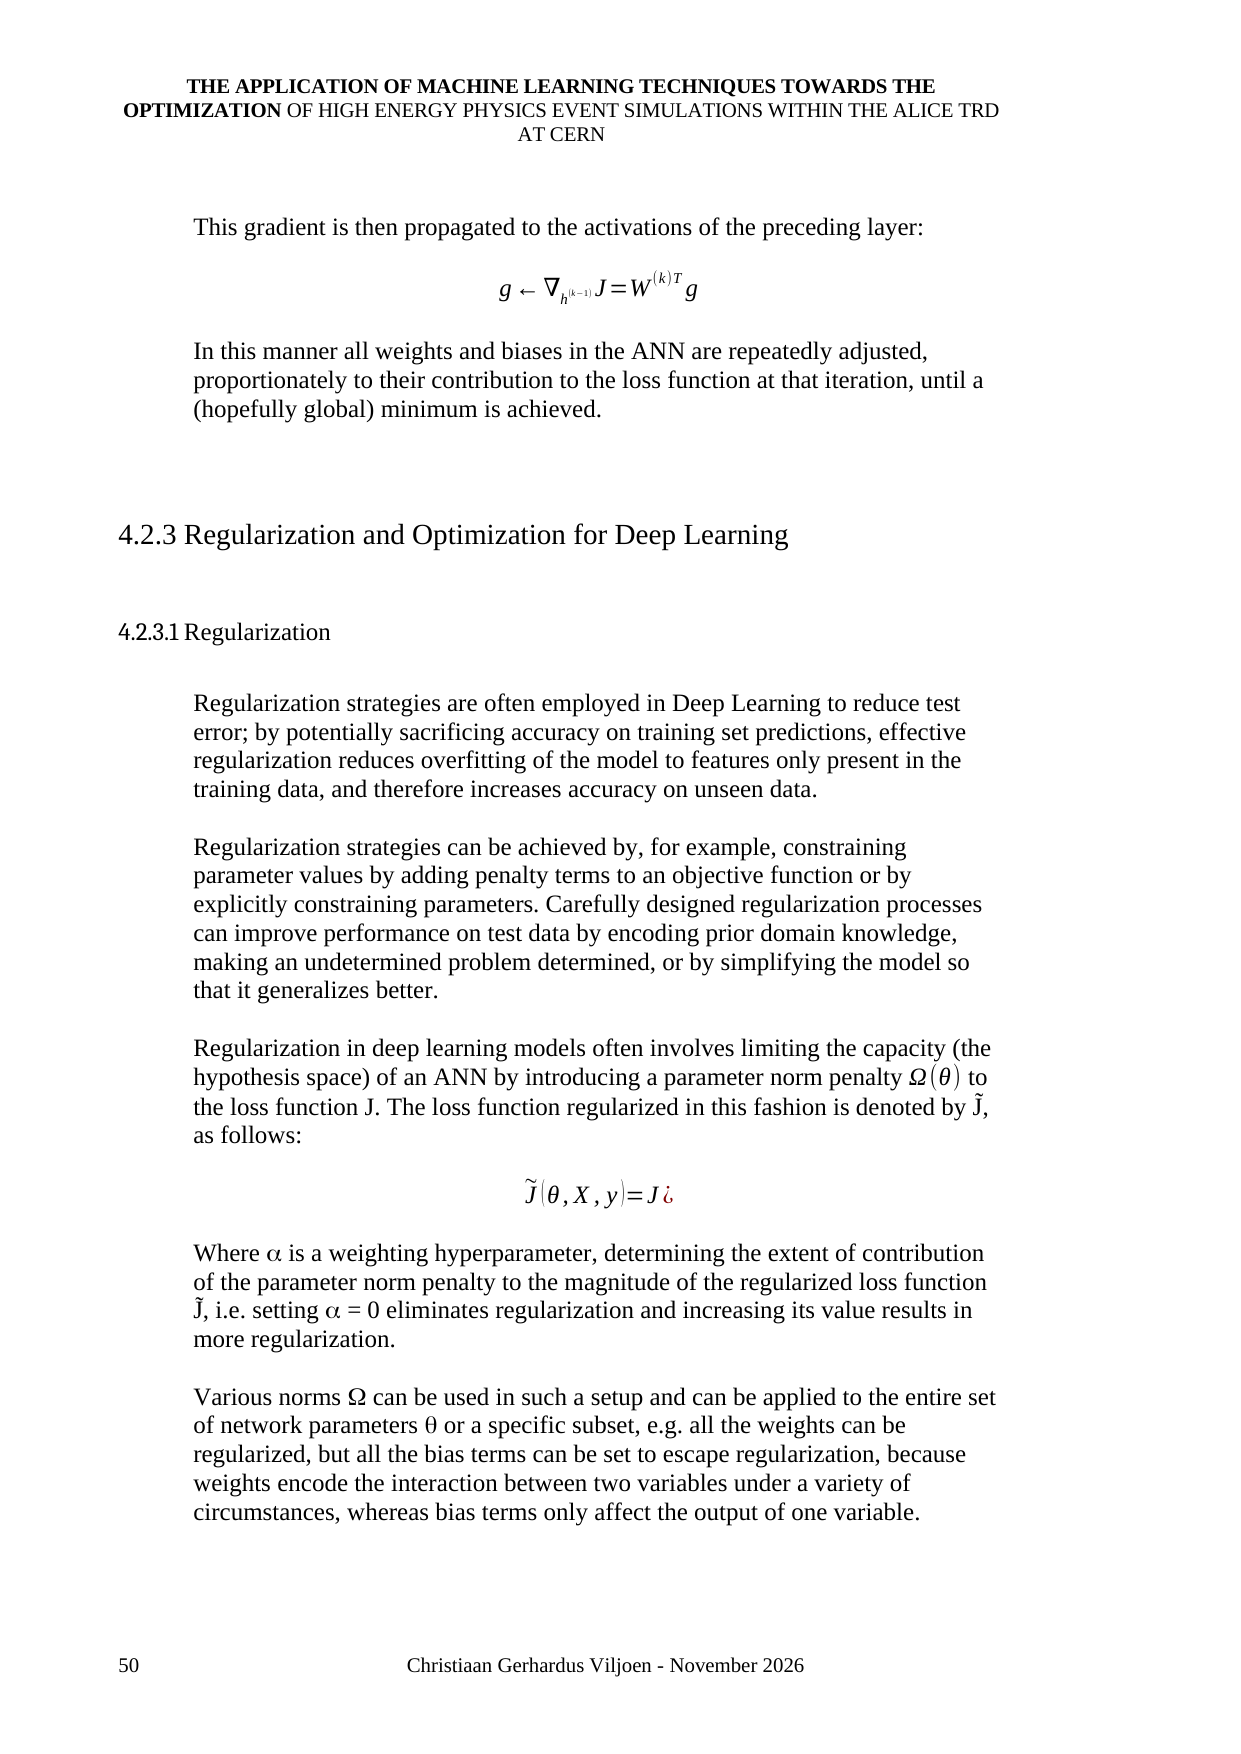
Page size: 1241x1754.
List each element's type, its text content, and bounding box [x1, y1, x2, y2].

text In this manner all weights and biases in the ANN are repeatedly adjusted, proportionately to their contribution to the loss function at that iteration, until a (hopefully global) minimum is achieved. [193, 336, 1004, 422]
subtitle Regularization [118, 617, 1004, 647]
text Regularization in deep learning models often involves limiting the capacity (the hypothesis space) of an ANN by introducing a parameter norm penalty to the loss function J. The loss function regularized in this fashion is denoted by J̃, as follows: [193, 1033, 1004, 1149]
text Regularization strategies can be achieved by, for example, constraining parameter values by adding penalty terms to an objective function or by explicitly constraining parameters. Carefully designed regularization processes can improve performance on test data by encoding prior domain knowledge, making an undetermined problem determined, or by simplifying the model so that it generalizes better. [193, 832, 1004, 1004]
text Various norms can be used in such a setup and can be applied to the entire set of network parameters or a specific subset, e.g. all the weights can be regularized, but all the bias terms can be set to escape regularization, because weights encode the interaction between two variables under a variety of circumstances, whereas bias terms only affect the output of one variable. [193, 1382, 1004, 1526]
text This gradient is then propagated to the activations of the preceding layer: [193, 212, 1004, 241]
text Regularization strategies are often employed in Deep Learning to reduce test error; by potentially sacrificing accuracy on training set predictions, effective regularization reduces overfitting of the model to features only present in the training data, and therefore increases accuracy on unseen data. [193, 688, 1004, 803]
text Where is a weighting hyperparameter, determining the extent of contribution of the parameter norm penalty to the magnitude of the regularized loss function J̃, i.e. setting = 0 eliminates regularization and increasing its value results in more regularization. [193, 1238, 1004, 1353]
subtitle Regularization and Optimization for Deep Learning [118, 517, 1004, 551]
